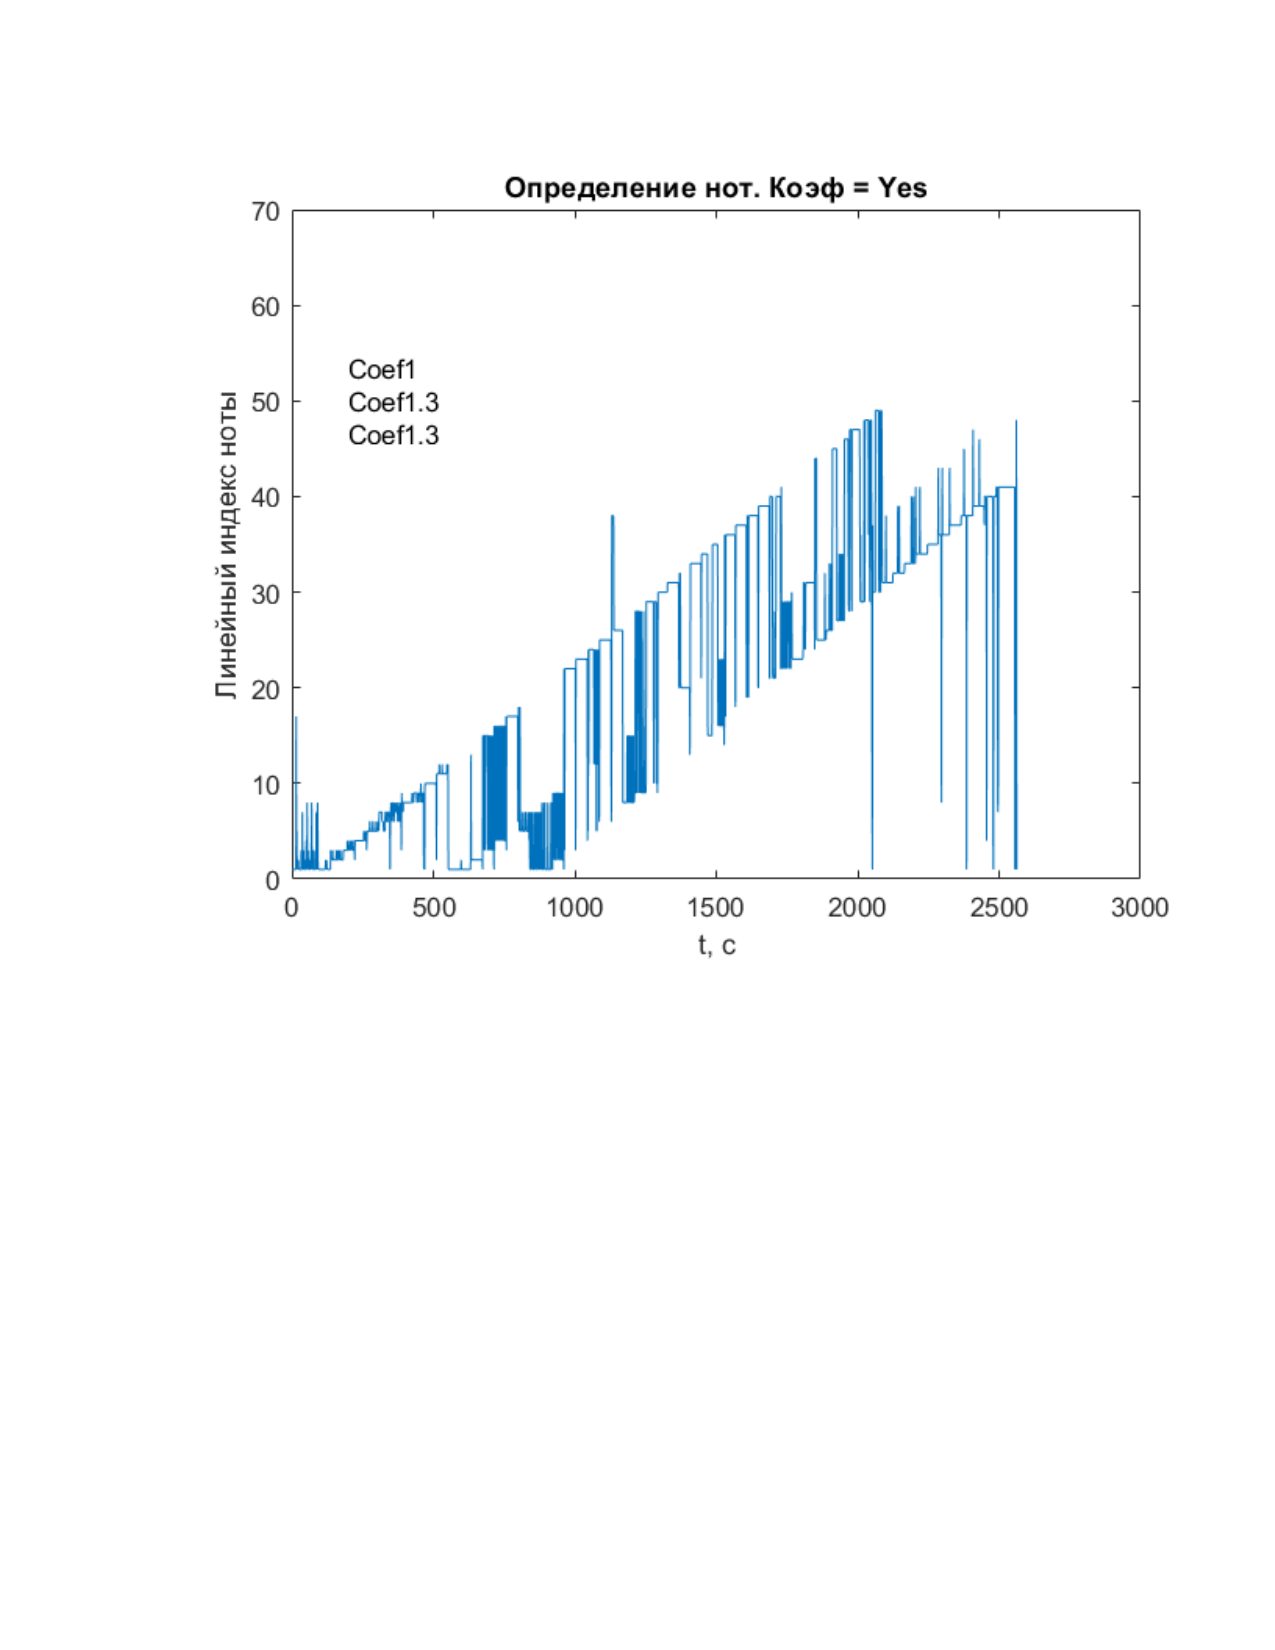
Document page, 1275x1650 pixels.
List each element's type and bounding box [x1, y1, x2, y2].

picture [150, 150, 1244, 970]
